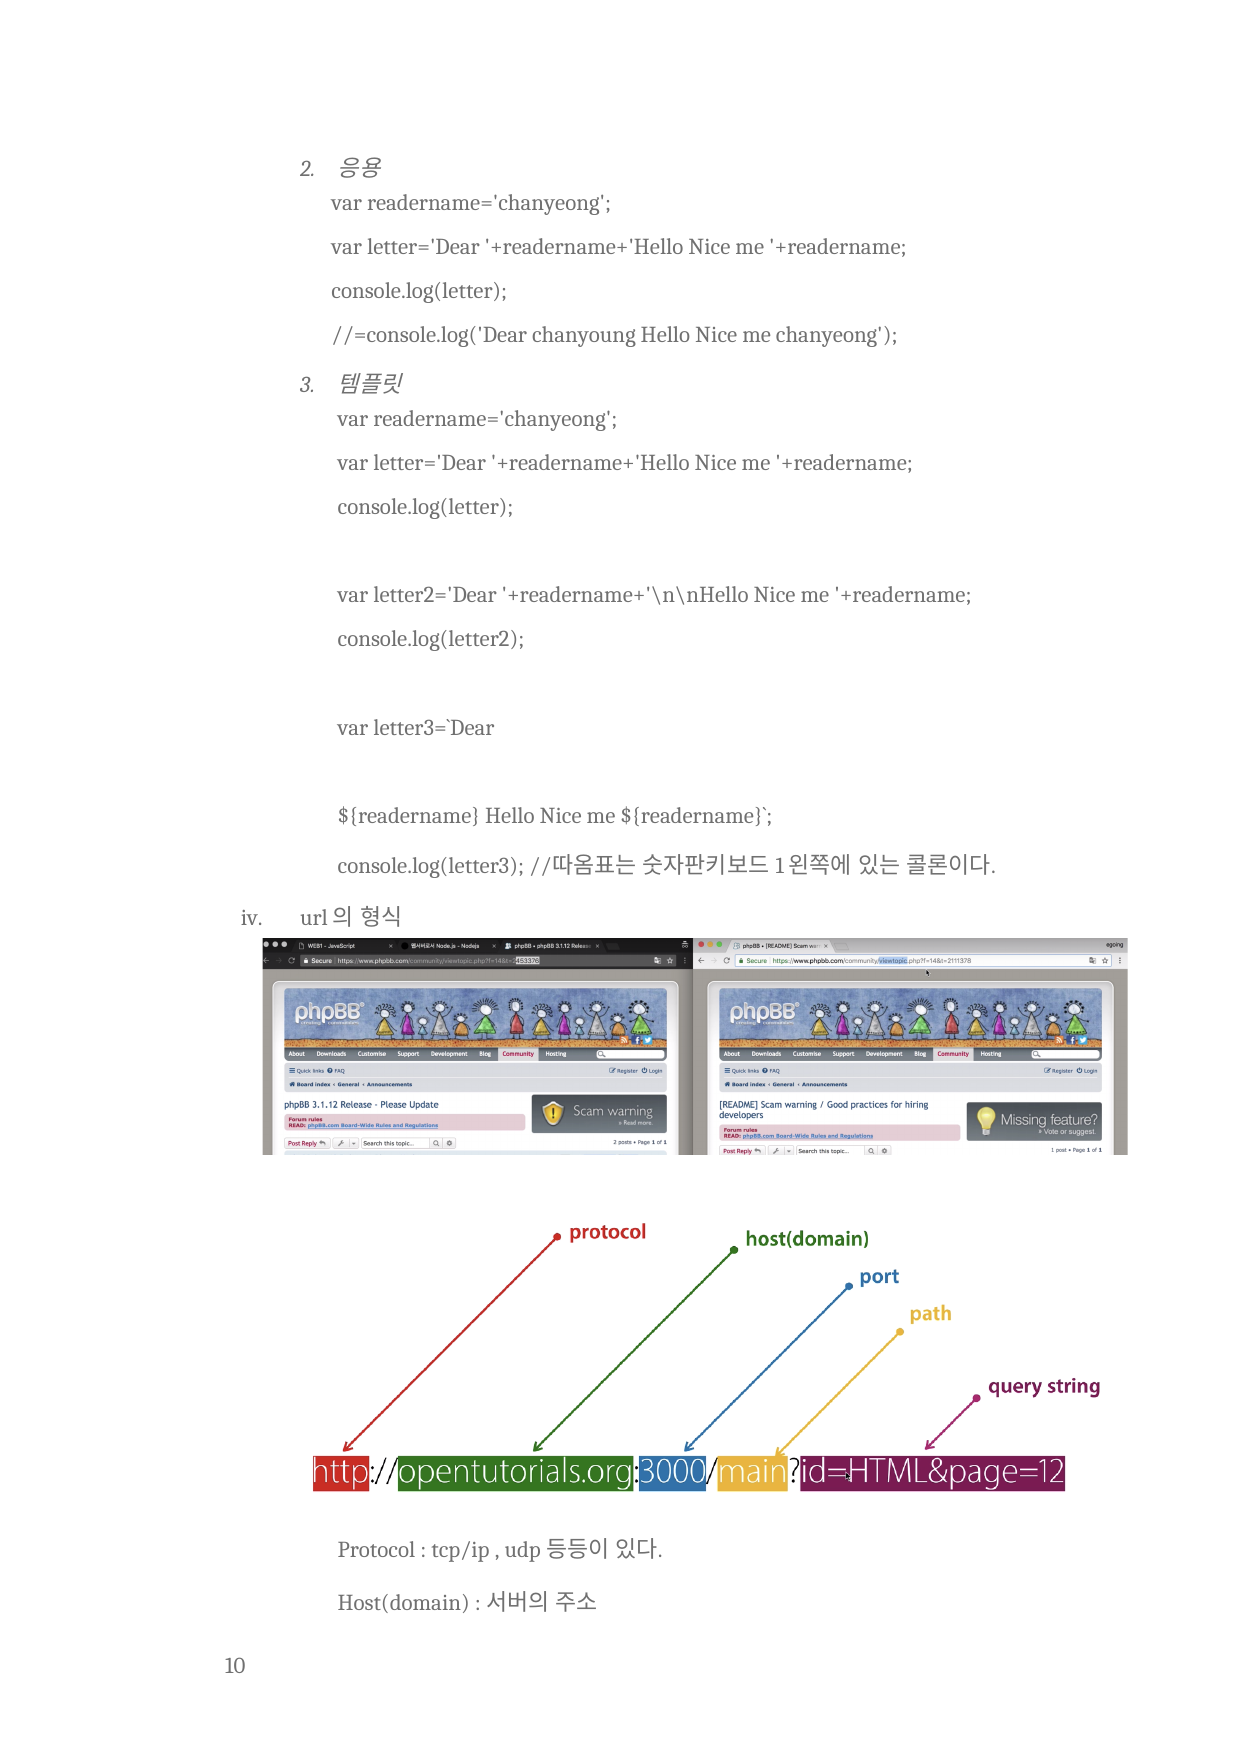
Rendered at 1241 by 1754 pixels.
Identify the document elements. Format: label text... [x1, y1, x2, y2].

text ${readername} Hello Nice me ${readername}`; [337, 802, 1053, 829]
text console.log(letter); [337, 494, 1053, 520]
picture [262, 1172, 1128, 1514]
text var readername='chanyeong'; [331, 190, 1053, 216]
text console.log(letter); [331, 278, 1053, 304]
text var readername='chanyeong'; [337, 406, 1053, 432]
subtitle 응용 [300, 150, 1053, 183]
text console.log(letter2); [337, 626, 1053, 652]
subtitle url의 형식 [262, 899, 1053, 932]
text Protocol : tcp/ip , udp 등등이 있다. [262, 1531, 1053, 1564]
picture [262, 938, 1128, 1155]
text var letter='Dear '+readername+'Hello Nice me '+readername; [331, 234, 1053, 260]
subtitle 템플릿 [300, 366, 1053, 399]
text console.log(letter3); //따옴표는 숫자판키보드 1왼쪽에 있는 콜론이다. [337, 846, 1053, 880]
text Host(domain) : 서버의 주소 [262, 1583, 1053, 1617]
text var letter2='Dear '+readername+'\n\nHello Nice me '+readername; [337, 582, 1053, 608]
text var letter3=`Dear [337, 714, 1053, 741]
text //=console.log('Dear chanyoung Hello Nice me chanyeong'); [331, 322, 1053, 348]
text var letter='Dear '+readername+'Hello Nice me '+readername; [337, 450, 1053, 476]
